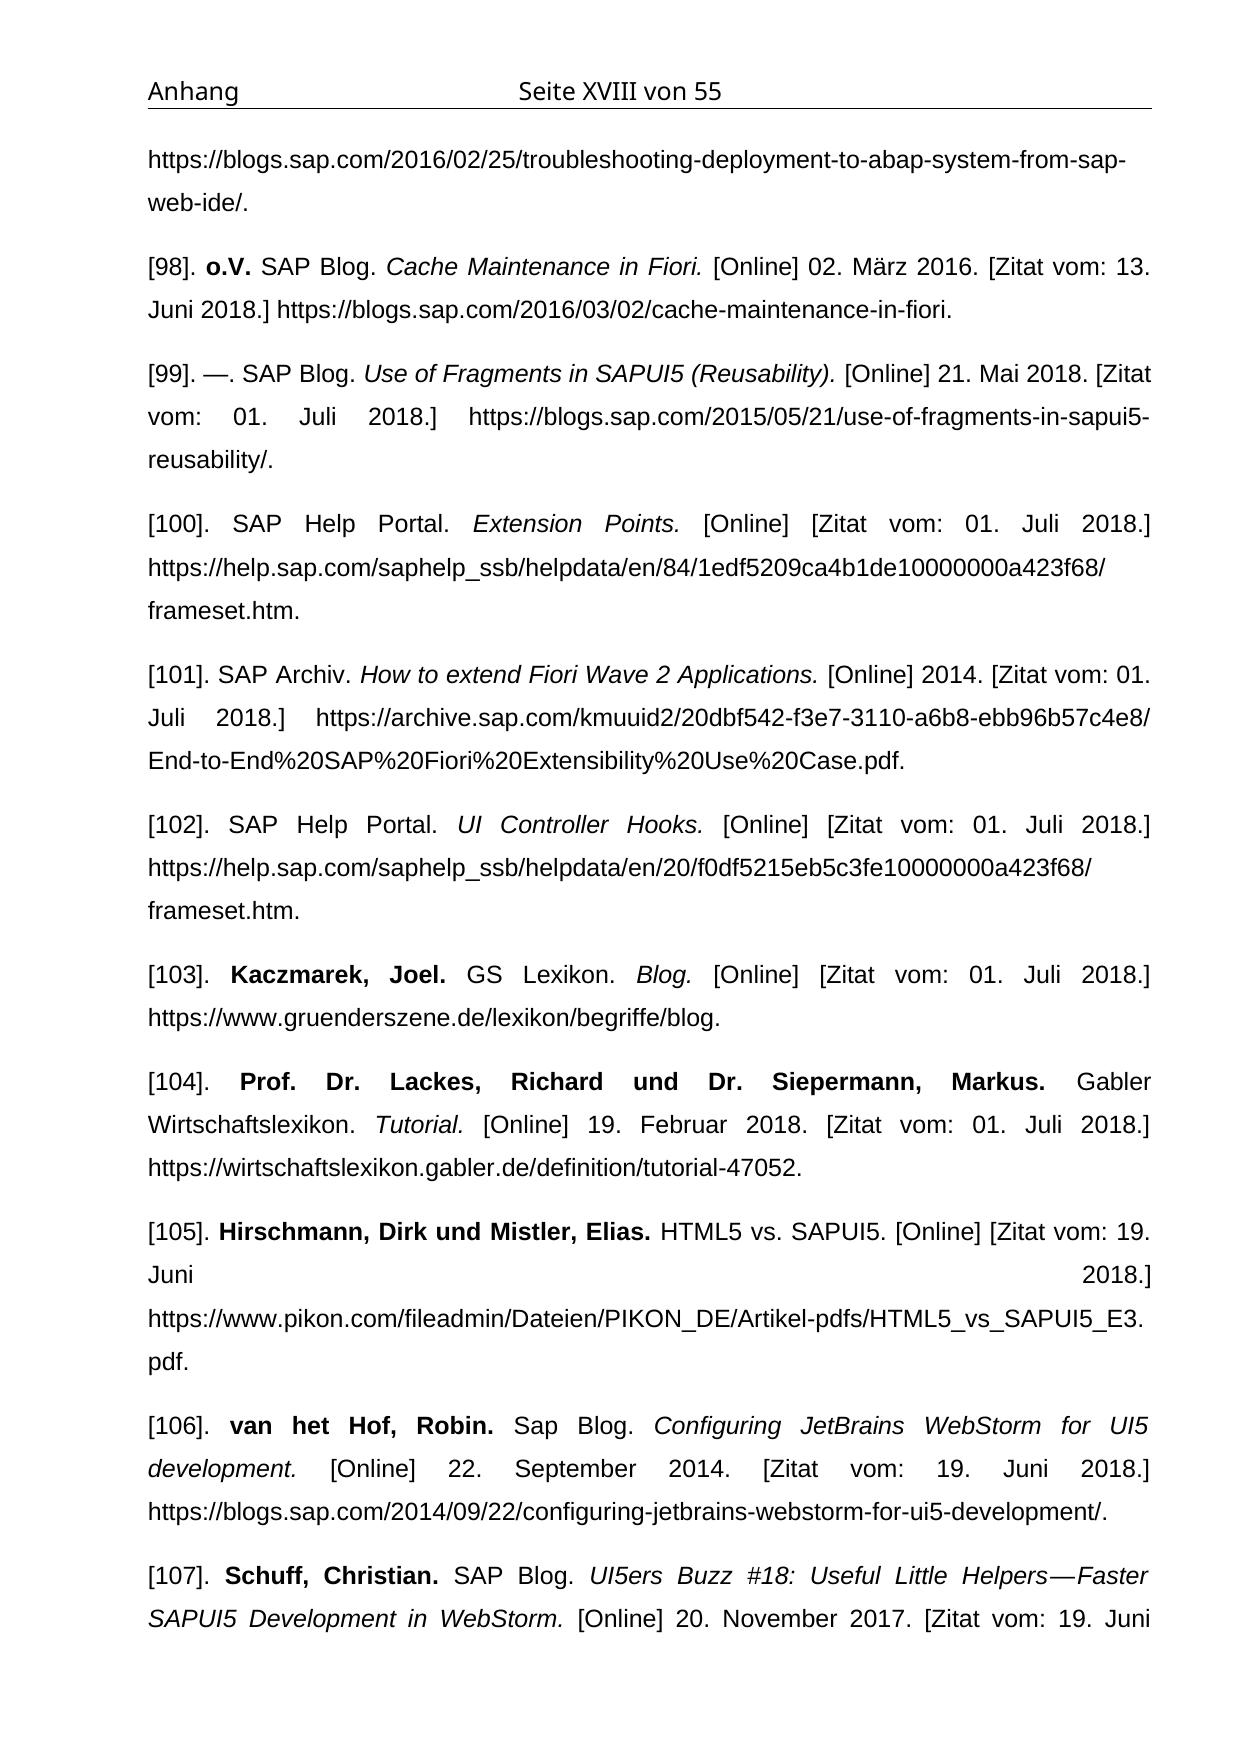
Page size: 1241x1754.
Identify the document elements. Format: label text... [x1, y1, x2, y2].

text [99]. —. SAP Blog. Use of Fragments in SAPUI5 (Reusability). [Online] 21. Mai 2018. [Zitat vom: 01. Juli 2018.] https://blogs.sap.com/2015/05/21/use-of-fragments-in-sapui5-reusability/. [148, 359, 1152, 474]
text [102]. SAP Help Portal. UI Controller Hooks. [Online] [Zitat vom: 01. Juli 2018.] https://help.sap.com/saphelp_ssb/helpdata/en/20/f0df5215eb5c3fe10000000a423f68/frameset.htm. [148, 810, 1152, 925]
text [106]. van het Hof, Robin. Sap Blog. Configuring JetBrains WebStorm for UI5 development. [Online] 22. September 2014. [Zitat vom: 19. Juni 2018.] https://blogs.sap.com/2014/09/22/configuring-jetbrains-webstorm-for-ui5-development/. [148, 1411, 1152, 1526]
text [101]. SAP Archiv. How to extend Fiori Wave 2 Applications. [Online] 2014. [Zitat vom: 01. Juli 2018.] https://archive.sap.com/kmuuid2/20dbf542-f3e7-3110-a6b8-ebb96b57c4e8/End-to-End%20SAP%20Fiori%20Extensibility%20Use%20Case.pdf. [148, 660, 1152, 775]
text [148, 1561, 1152, 1633]
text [148, 145, 1152, 217]
text [100]. SAP Help Portal. Extension Points. [Online] [Zitat vom: 01. Juli 2018.] https://help.sap.com/saphelp_ssb/helpdata/en/84/1edf5209ca4b1de10000000a423f68/frameset.htm. [148, 509, 1152, 624]
text [104]. Prof. Dr. Lackes, Richard und Dr. Siepermann, Markus. Gabler Wirtschaftslexikon. Tutorial. [Online] 19. Februar 2018. [Zitat vom: 01. Juli 2018.] https://wirtschaftslexikon.gabler.de/definition/tutorial-47052. [148, 1067, 1152, 1182]
text [98]. o.V. SAP Blog. Cache Maintenance in Fiori. [Online] 02. März 2016. [Zitat vom: 13. Juni 2018.] https://blogs.sap.com/2016/03/02/cache-maintenance-in-fiori. [148, 252, 1152, 324]
text [103]. Kaczmarek, Joel. GS Lexikon. Blog. [Online] [Zitat vom: 01. Juli 2018.] https://www.gruenderszene.de/lexikon/begriffe/blog. [148, 960, 1152, 1032]
text [105]. Hirschmann, Dirk und Mistler, Elias. HTML5 vs. SAPUI5. [Online] [Zitat vom: 19. Juni 2018.] https://www.pikon.com/fileadmin/Dateien/PIKON_DE/Artikel-pdfs/HTML5_vs_SAPUI5_E3.pdf. [148, 1217, 1152, 1376]
